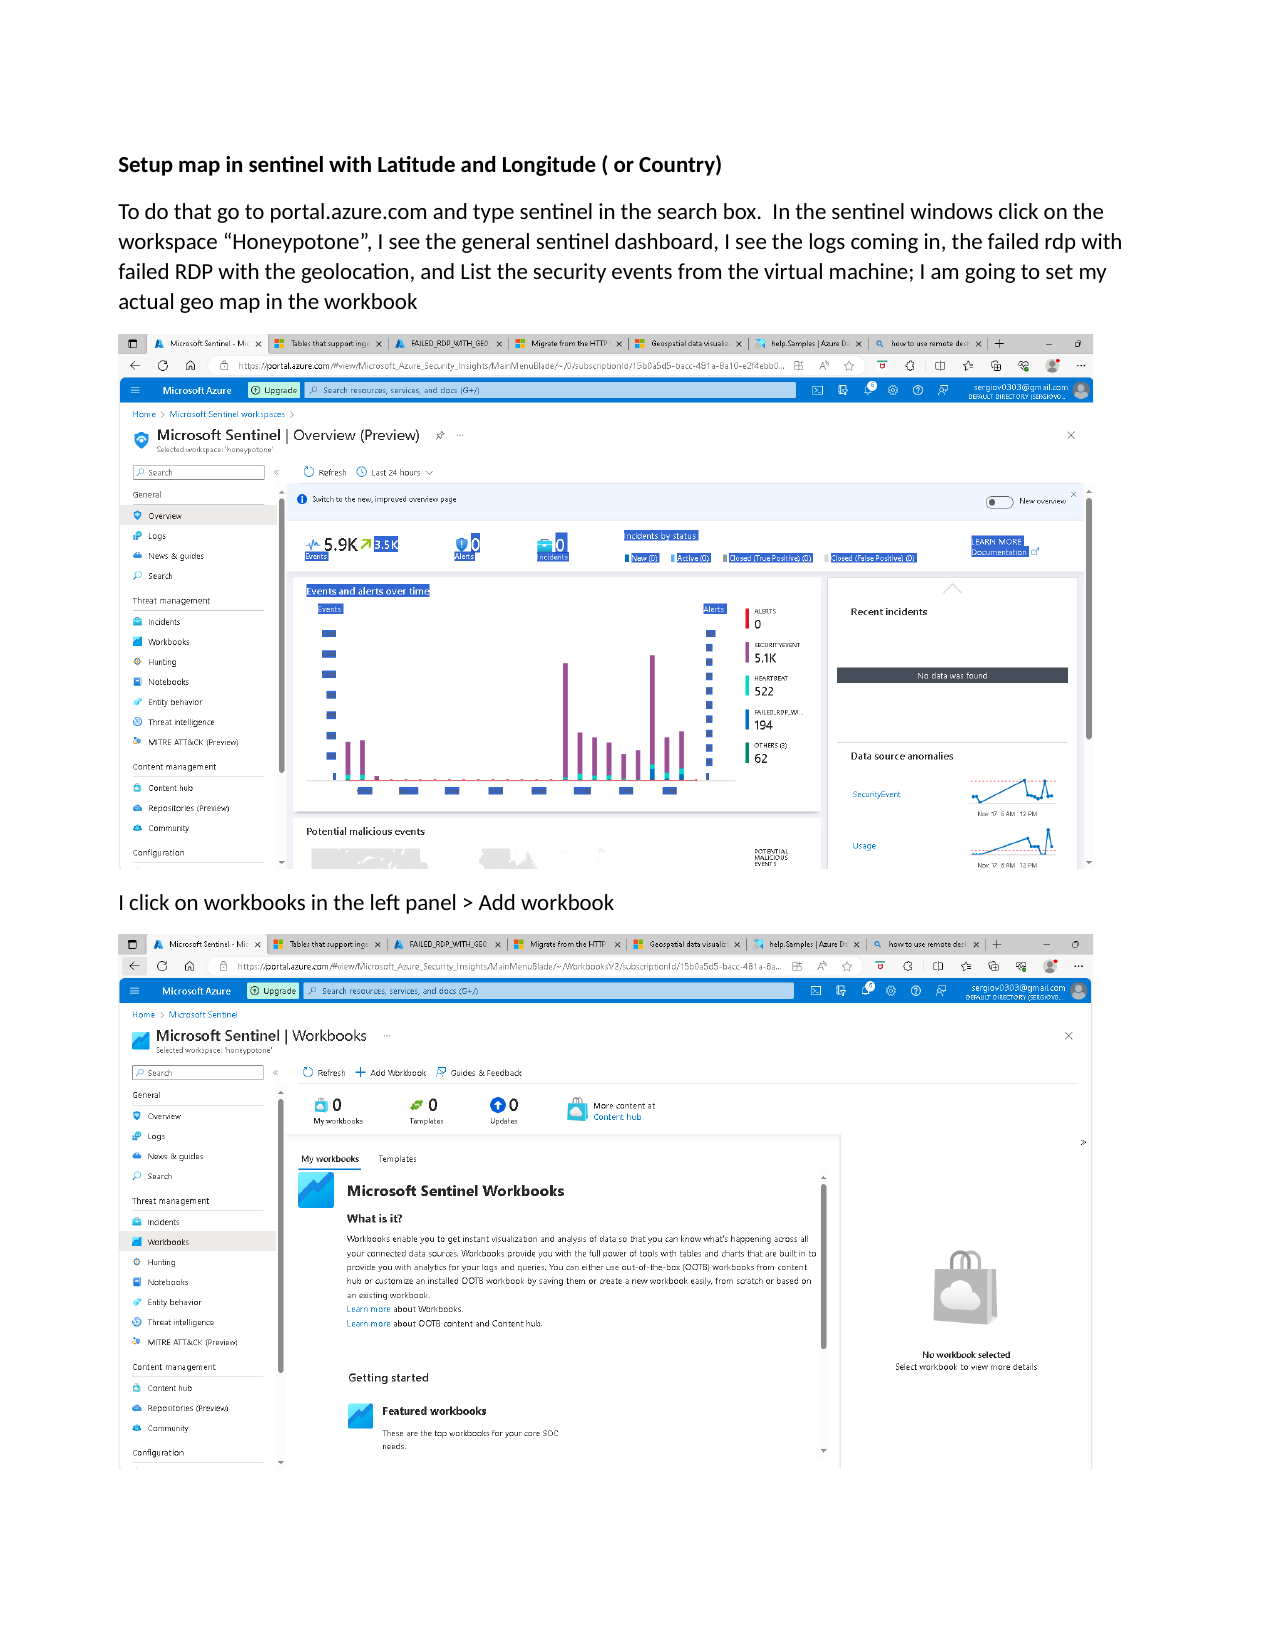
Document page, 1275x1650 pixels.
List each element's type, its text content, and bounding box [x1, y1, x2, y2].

picture [118, 334, 1094, 869]
text I click on workbooks in the left panel > Add workbook [118, 888, 1125, 916]
text Setup map in sentinel with Latitude and Longitude ( or Country) [118, 150, 1125, 178]
picture [118, 934, 1094, 1469]
text To do that go to portal.azure.com and type sentinel in the search box. In the sentinel windows click on the workspace “Honeypotone”, I see the general sentinel dashboard, I see the logs coming in, the failed rdp with failed RDP with the geolocation, and List the security events from the virtual machine; I am going to set my actual geo map in the workbook [118, 197, 1125, 316]
